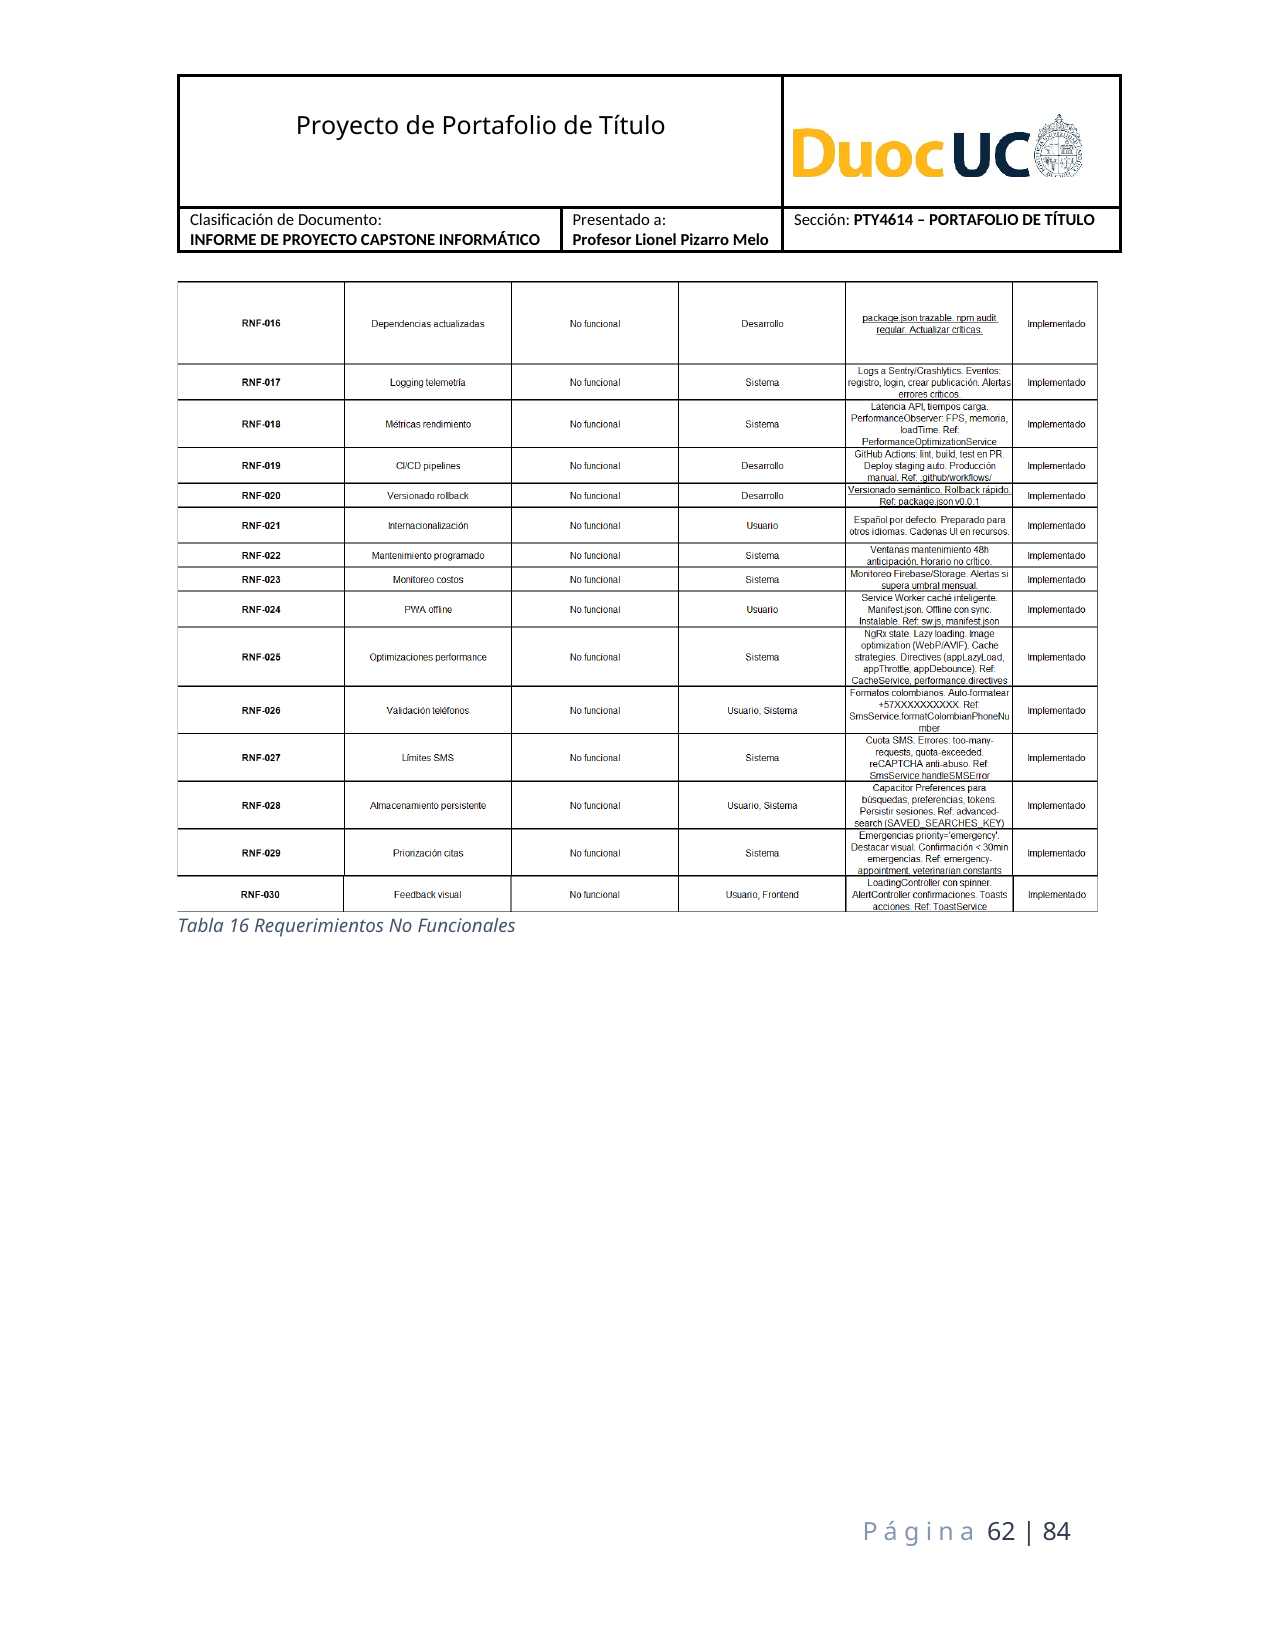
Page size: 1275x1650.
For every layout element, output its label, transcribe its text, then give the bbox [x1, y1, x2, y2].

picture [791, 113, 1083, 176]
picture [177, 281, 1098, 912]
text Tabla 16 Requerimientos No Funcionales [177, 912, 1098, 937]
